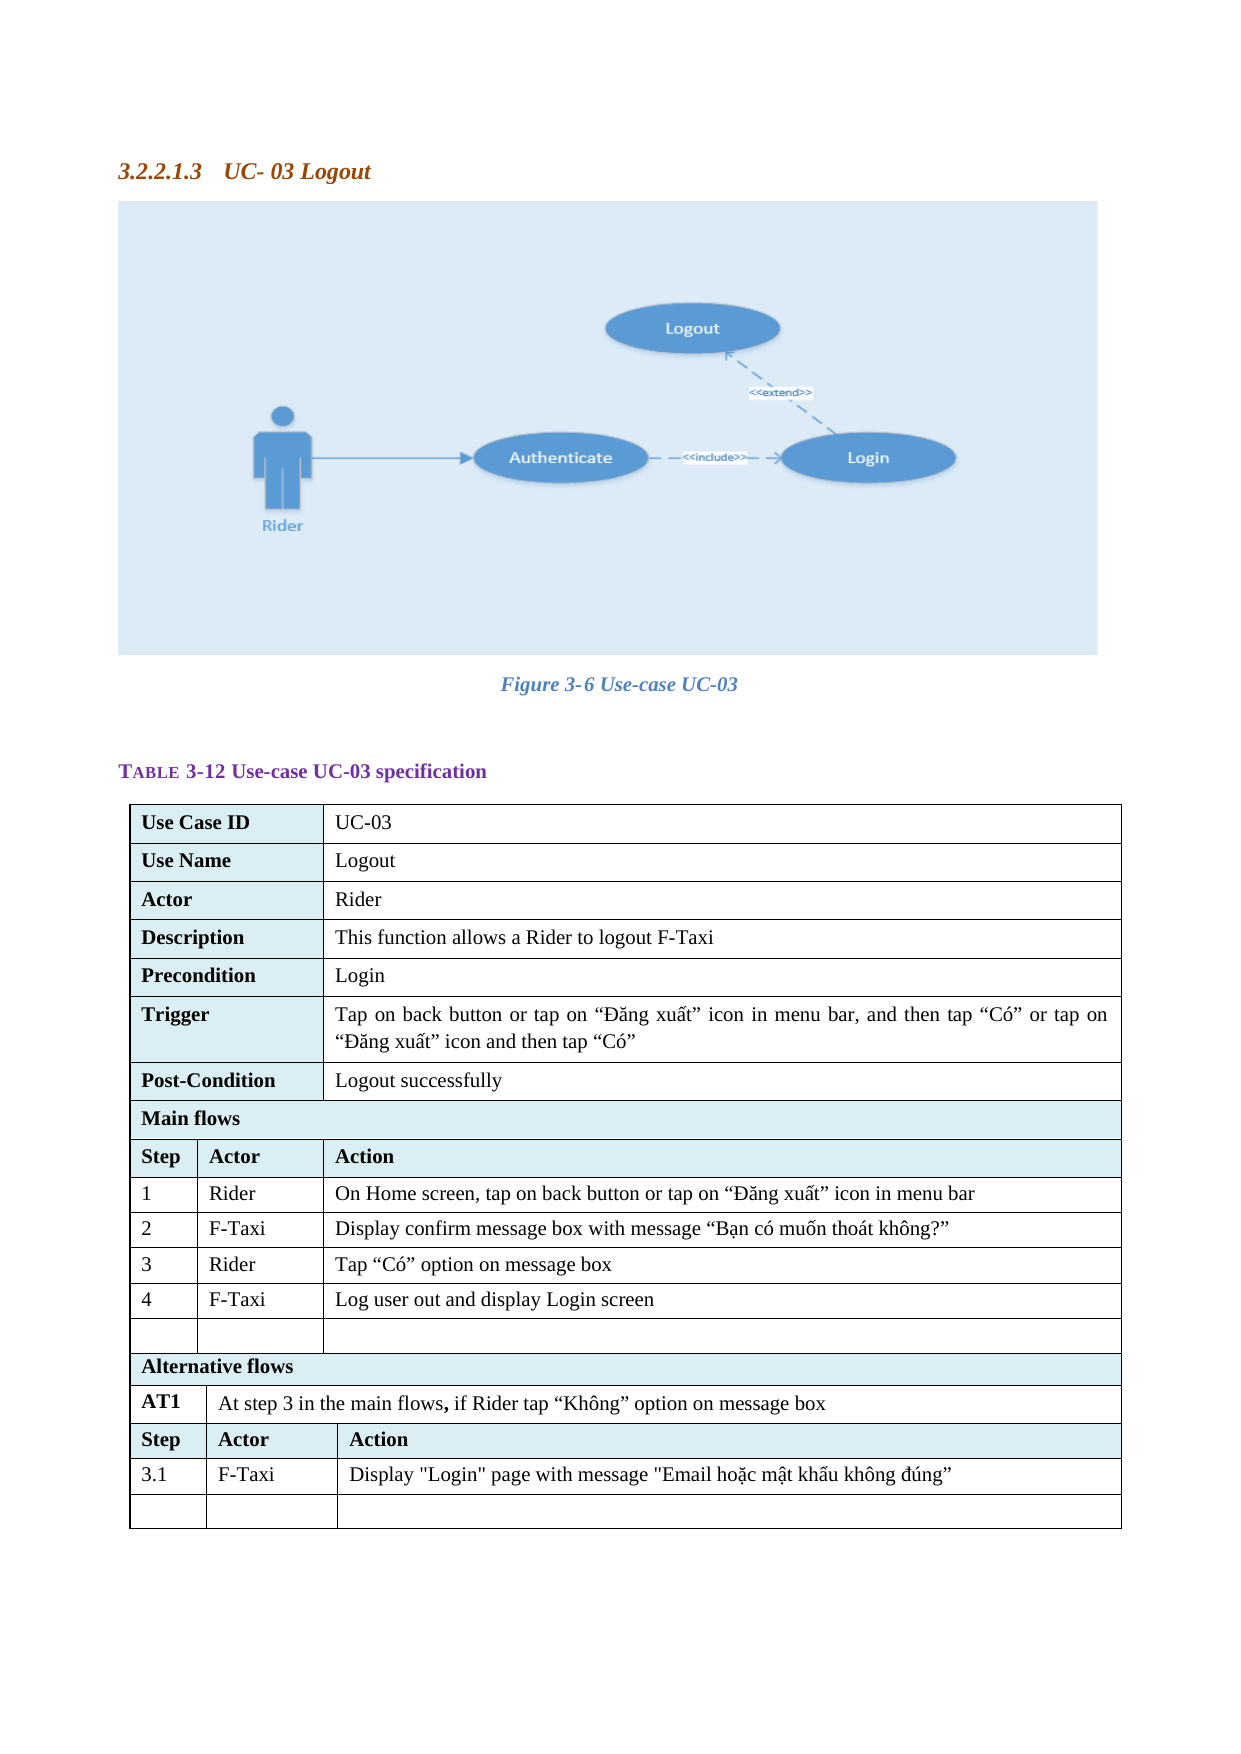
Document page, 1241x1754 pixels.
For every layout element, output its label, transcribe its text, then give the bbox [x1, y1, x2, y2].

table_cell At step 3 in the main flows, if Rider tap “Không” option on message box [207, 1386, 1121, 1423]
table_cell Logout successfully [324, 1063, 1121, 1100]
table_cell F-Taxi [198, 1213, 323, 1247]
table_cell [324, 1319, 1121, 1353]
table_cell [338, 1495, 1121, 1528]
table_cell Tap “Có” option on message box [324, 1248, 1121, 1282]
table_cell Tap on back button or tap on “Đăng xuất” icon in menu bar, and then tap “Có” or tap on “Đăng xuất” icon and then tap “Có” [324, 997, 1121, 1062]
table_cell Step [131, 1424, 206, 1458]
table_cell Alternative flows [131, 1354, 1121, 1385]
table_cell AT1 [131, 1386, 206, 1423]
table_cell Login [324, 959, 1121, 996]
table_cell On Home screen, tap on back button or tap on “Đăng xuất” icon in menu bar [324, 1178, 1121, 1212]
table_cell 4 [131, 1284, 197, 1318]
table_cell [198, 1319, 323, 1353]
table_cell Display confirm message box with message “Bạn có muốn thoát không?” [324, 1213, 1121, 1247]
table_cell Rider [198, 1178, 323, 1212]
table_cell Log user out and display Login screen [324, 1284, 1121, 1318]
picture [118, 201, 1098, 655]
table_cell Use Name [131, 844, 323, 881]
table_cell Actor [198, 1140, 323, 1177]
table_cell Logout [324, 844, 1121, 881]
table_cell Action [324, 1140, 1121, 1177]
table_cell Actor [131, 882, 323, 919]
table_cell F-Taxi [198, 1284, 323, 1318]
table_header UC-03 [324, 805, 1121, 843]
table_cell [131, 1495, 206, 1528]
table_cell Action [338, 1424, 1121, 1458]
table_header Use Case ID [131, 805, 323, 843]
table_cell Post-Condition [131, 1063, 323, 1100]
table_cell Main flows [131, 1101, 1121, 1138]
table_cell Step [131, 1140, 197, 1177]
table_cell [131, 1319, 197, 1353]
table_cell Actor [207, 1424, 337, 1458]
table_cell F-Taxi [207, 1459, 337, 1493]
table_cell 2 [131, 1213, 197, 1247]
table_cell Precondition [131, 959, 323, 996]
table_cell 3 [131, 1248, 197, 1282]
subtitle UC- 03 Logout [118, 157, 1122, 185]
table_cell This function allows a Rider to logout F-Taxi [324, 920, 1121, 958]
table_cell 1 [131, 1178, 197, 1212]
table_cell Description [131, 920, 323, 958]
table_cell Rider [324, 882, 1121, 919]
table_cell 3.1 [131, 1459, 206, 1493]
table_cell Display "Login" page with message "Email hoặc mật khẩu không đúng” [338, 1459, 1121, 1493]
table_cell Rider [198, 1248, 323, 1282]
table_cell [207, 1495, 337, 1528]
table_cell Trigger [131, 997, 323, 1062]
